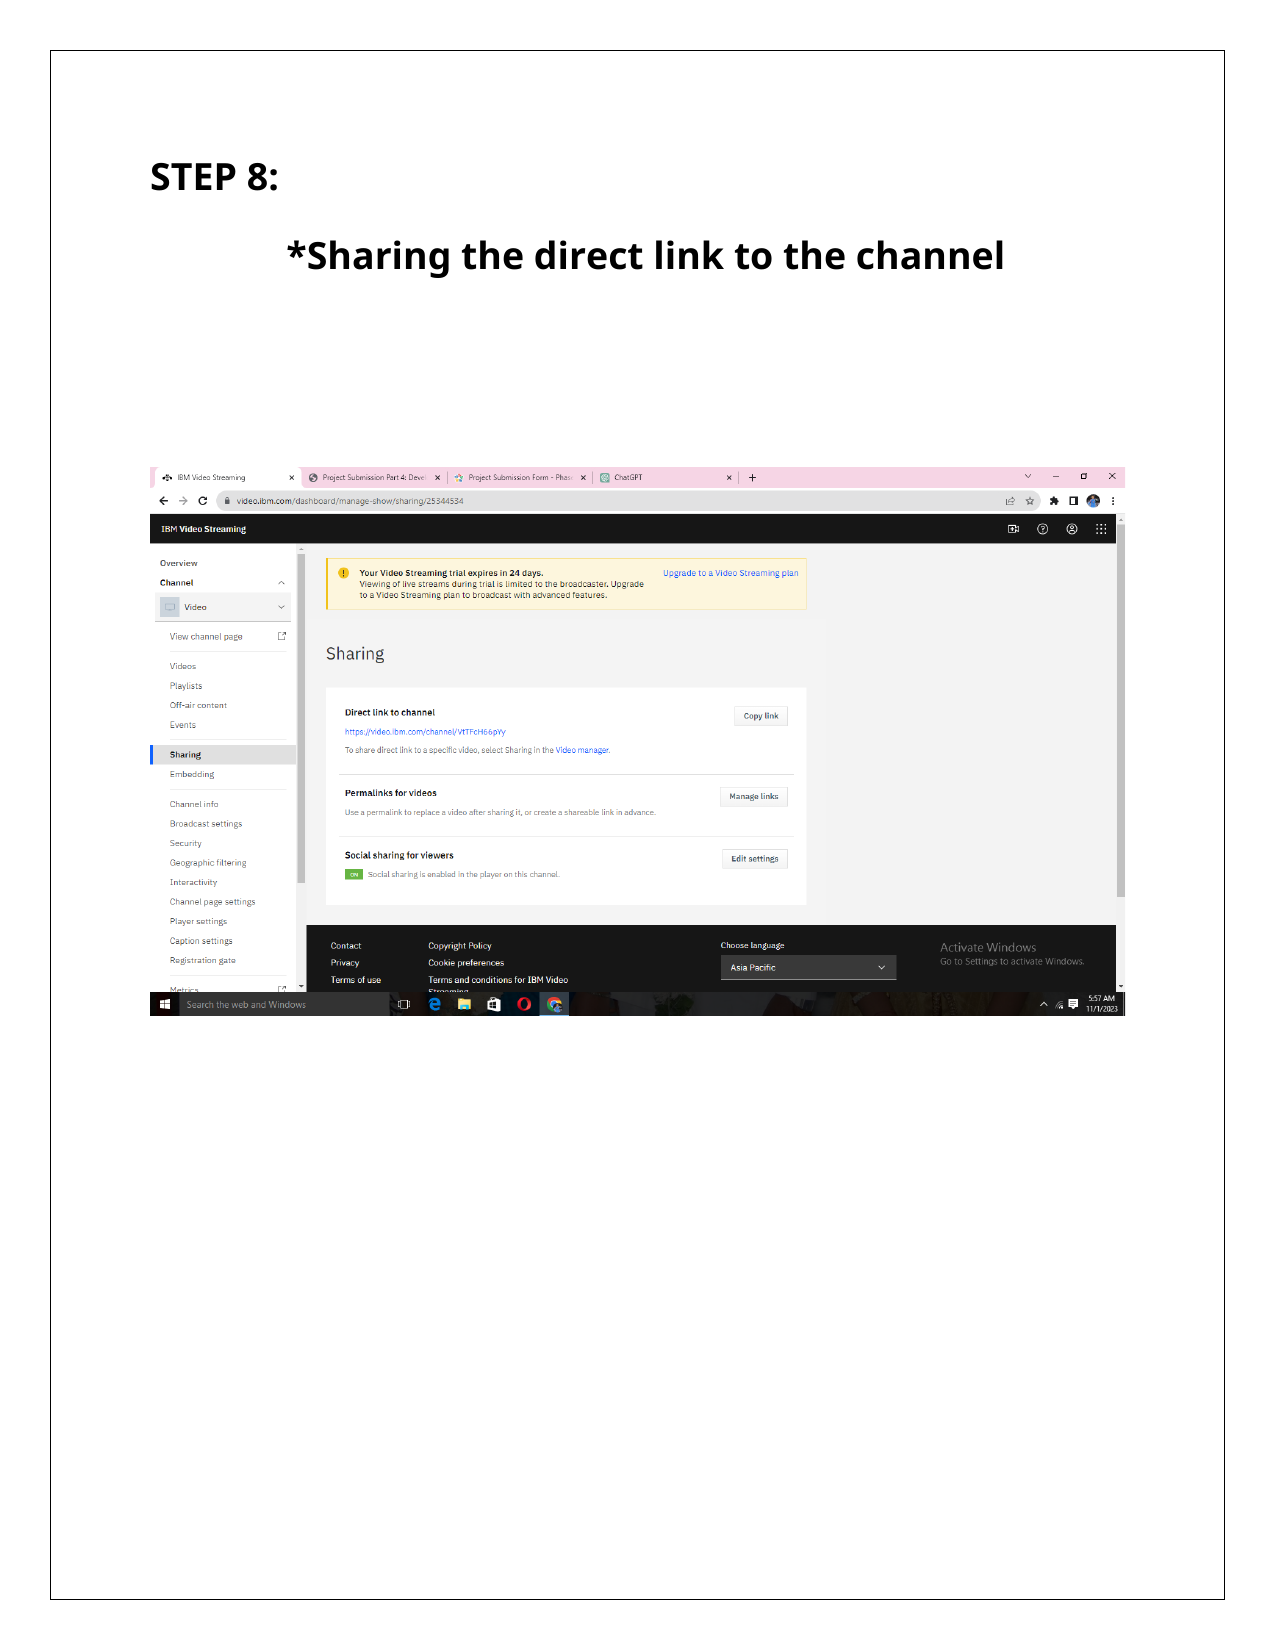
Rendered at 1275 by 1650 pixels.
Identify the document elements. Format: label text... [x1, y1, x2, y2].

text *Sharing the direct link to the channel [150, 229, 1125, 281]
picture [150, 467, 1125, 1016]
text STEP 8: [150, 150, 1125, 201]
